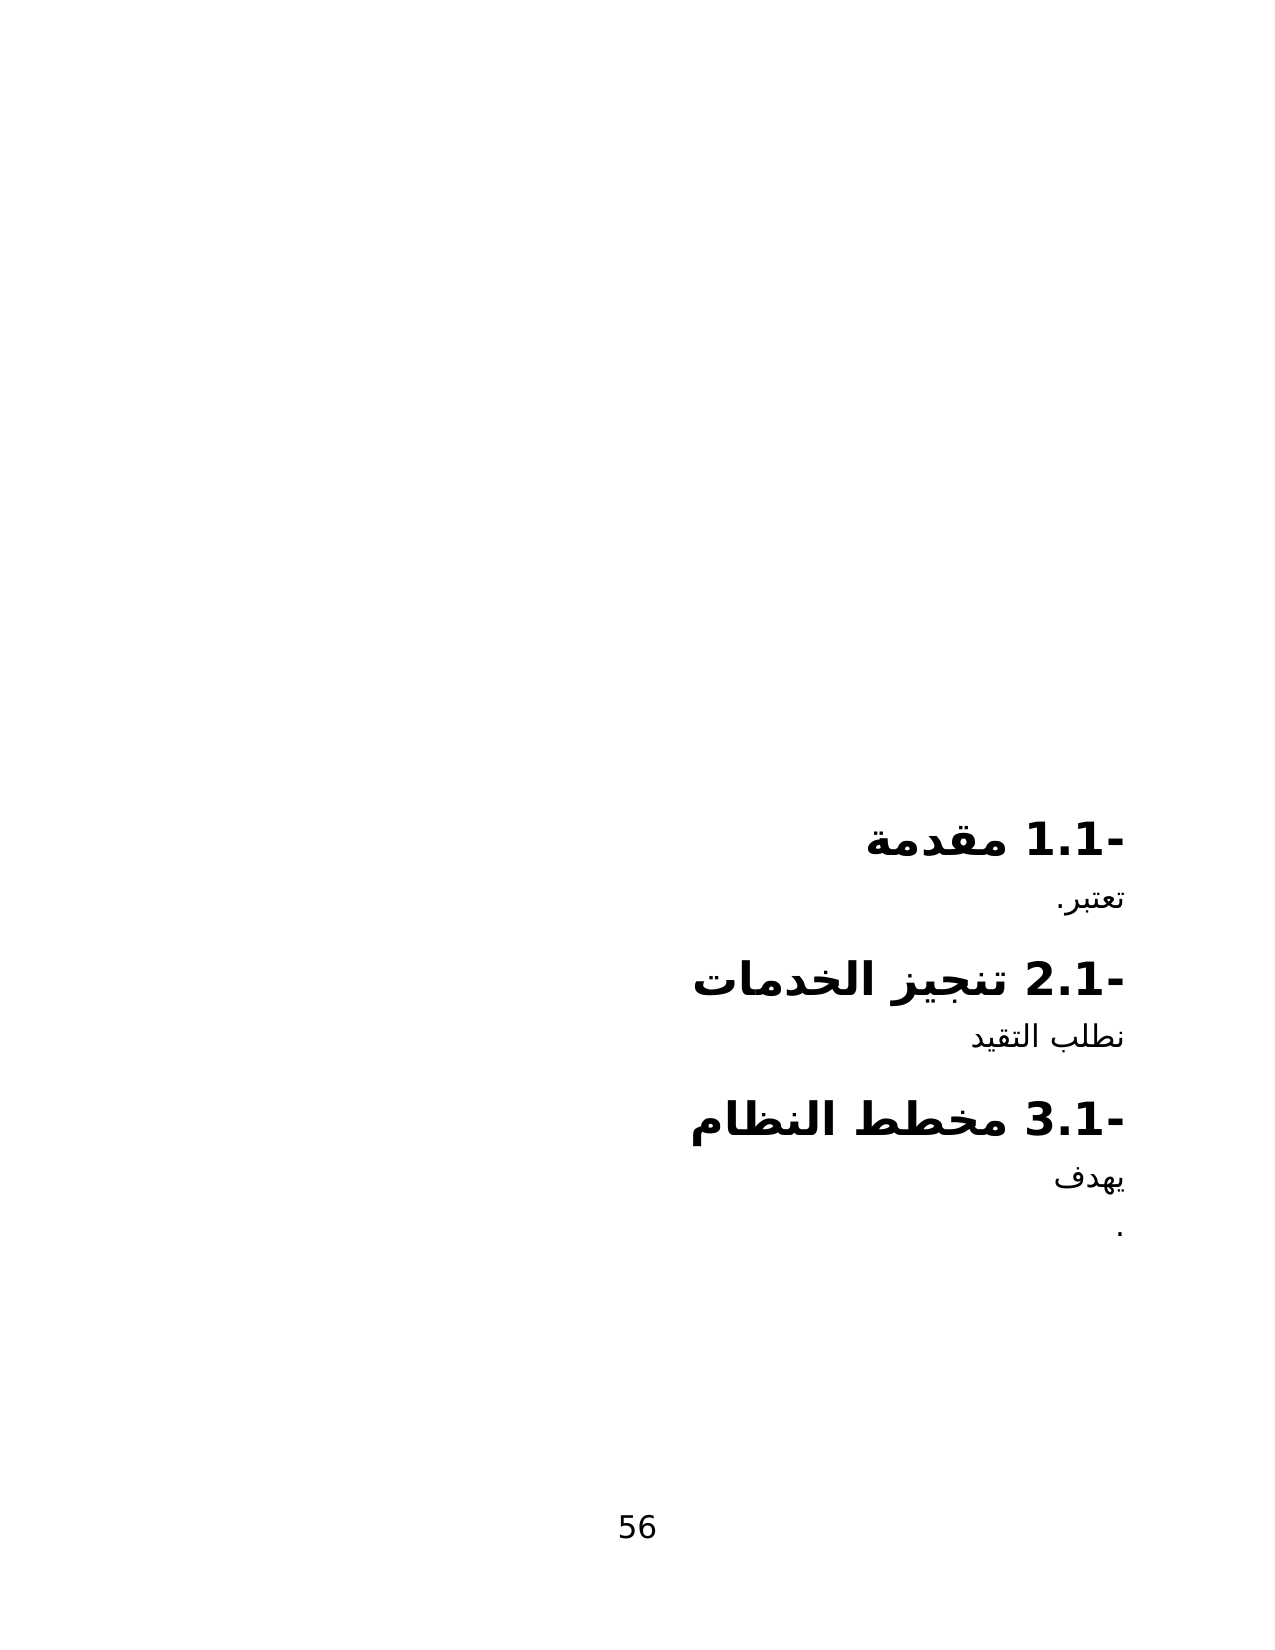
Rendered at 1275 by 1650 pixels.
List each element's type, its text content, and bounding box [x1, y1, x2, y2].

text -1.1 مقدمة [150, 813, 1125, 866]
text نطلب التقيد [150, 1019, 1125, 1055]
text يهدف [150, 1158, 1125, 1195]
text . [150, 1207, 1125, 1243]
text -2.1 تنجيز الخدمات [150, 953, 1125, 1006]
text -3.1 مخطط النظام [150, 1092, 1125, 1146]
text تعتبر. [150, 879, 1125, 915]
